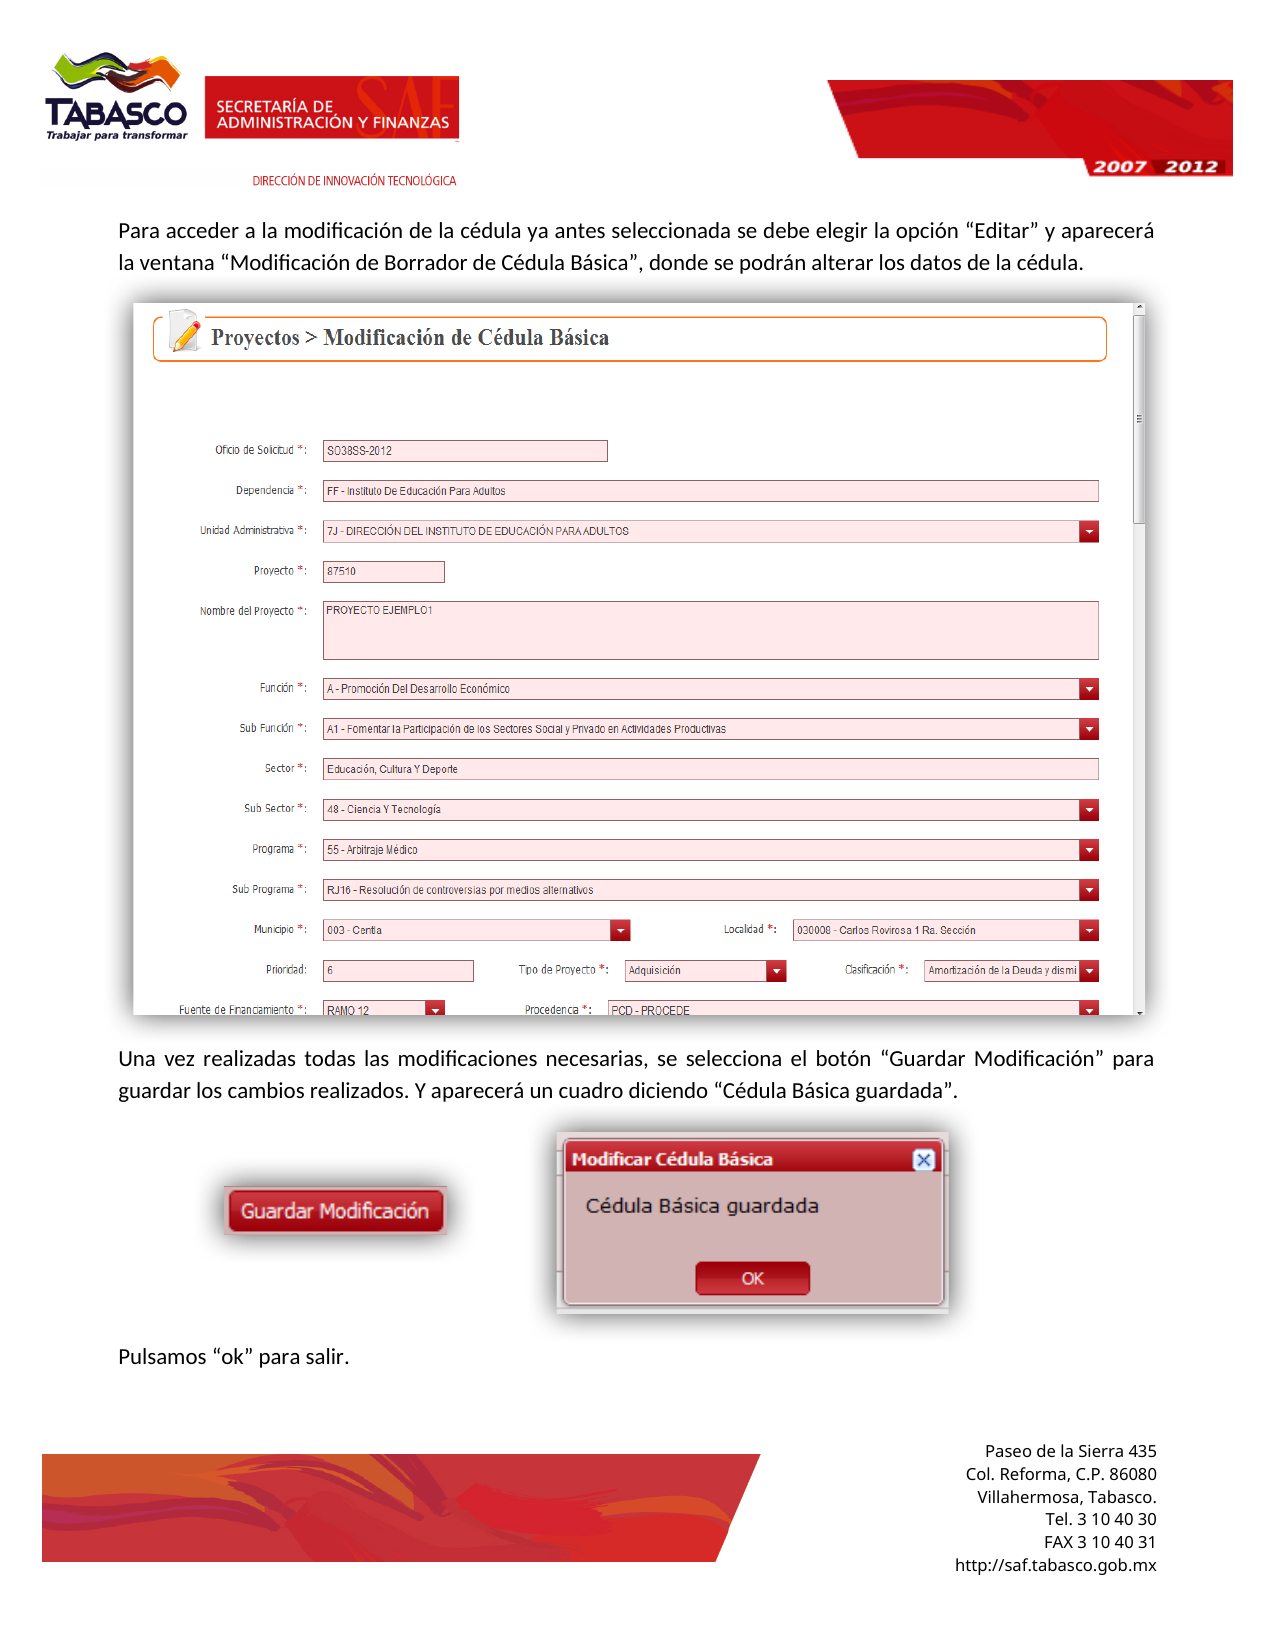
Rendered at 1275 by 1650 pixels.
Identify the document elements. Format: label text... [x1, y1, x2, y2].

picture [556, 1132, 949, 1314]
text Una vez realizadas todas las modificaciones necesarias, se selecciona el botón “Guardar Modificación” para guardar los cambios realizados. Y aparecerá un cuadro diciendo “Cédula Básica guardada”. [118, 1044, 1157, 1104]
picture [223, 1186, 448, 1235]
picture [39, 43, 460, 142]
picture [40, 167, 460, 187]
picture [40, 1453, 769, 1564]
picture [825, 80, 1233, 178]
text Para acceder a la modificación de la cédula ya antes seleccionada se debe elegir la opción “Editar” y aparecerá la ventana “Modificación de Borrador de Cédula Básica”, donde se podrán alterar los datos de la cédula. [118, 216, 1157, 276]
text Pulsamos “ok” para salir. [118, 1342, 1157, 1370]
picture [133, 303, 1146, 1015]
